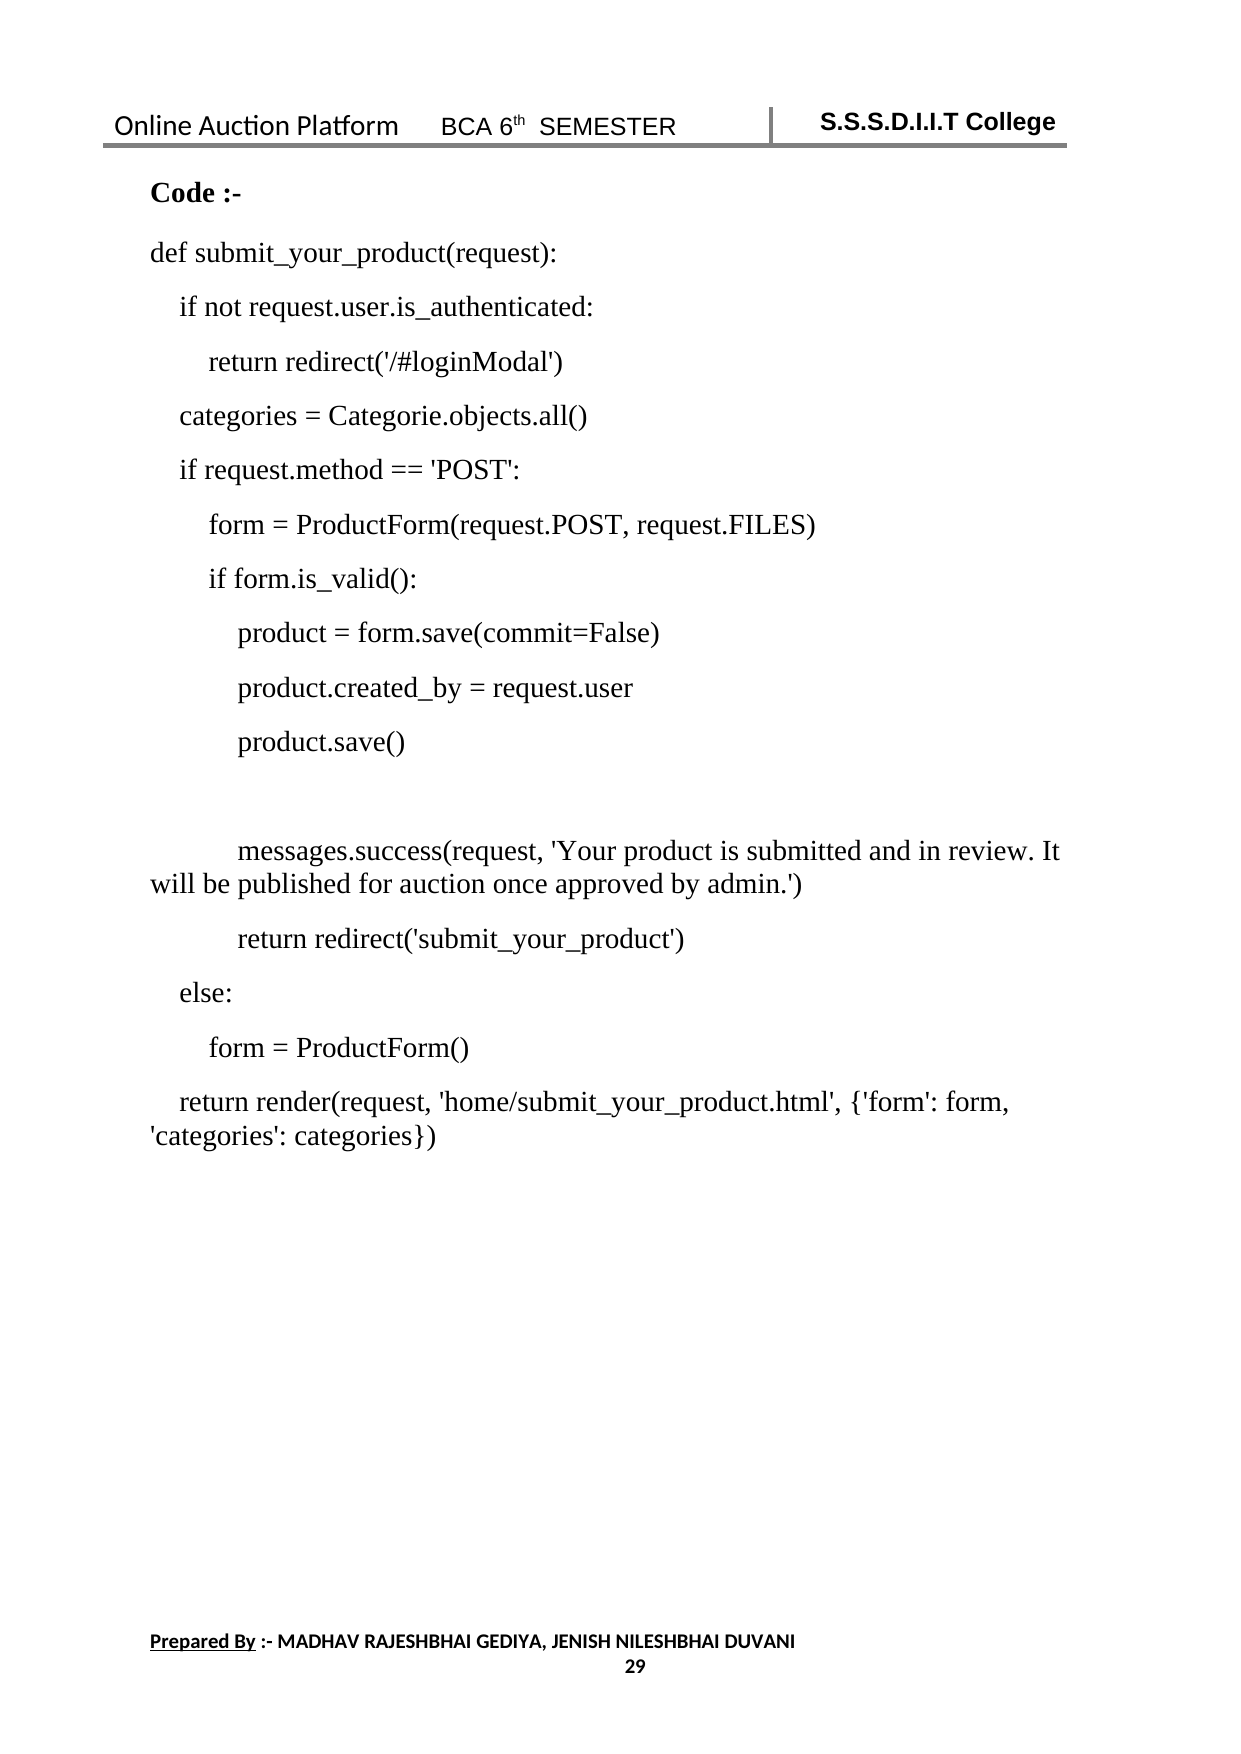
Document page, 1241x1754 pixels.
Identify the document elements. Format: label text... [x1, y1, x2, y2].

text return render(request, 'home/submit_your_product.html', {'form': form, 'categories': categories}) [150, 1084, 1090, 1151]
text if form.is_valid(): [150, 561, 1090, 595]
text return redirect('/#loginModal') [150, 344, 1090, 377]
text categories = Categorie.objects.all() [150, 398, 1090, 432]
text product = form.save(commit=False) [150, 616, 1090, 649]
text def submit_your_product(request): [150, 235, 1090, 268]
text form = ProductForm() [150, 1030, 1090, 1063]
text return redirect('submit_your_product') [150, 921, 1090, 954]
text form = ProductForm(request.POST, request.FILES) [150, 507, 1090, 540]
text product.save() [150, 724, 1090, 758]
text messages.success(request, 'Your product is submitted and in review. It will be published for auction once approved by admin.') [150, 833, 1090, 900]
text if not request.user.is_authenticated: [150, 289, 1090, 323]
text if request.method == 'POST': [150, 452, 1090, 486]
text product.created_by = request.user [150, 670, 1090, 703]
text Code :- [150, 176, 1090, 209]
text else: [150, 975, 1090, 1009]
